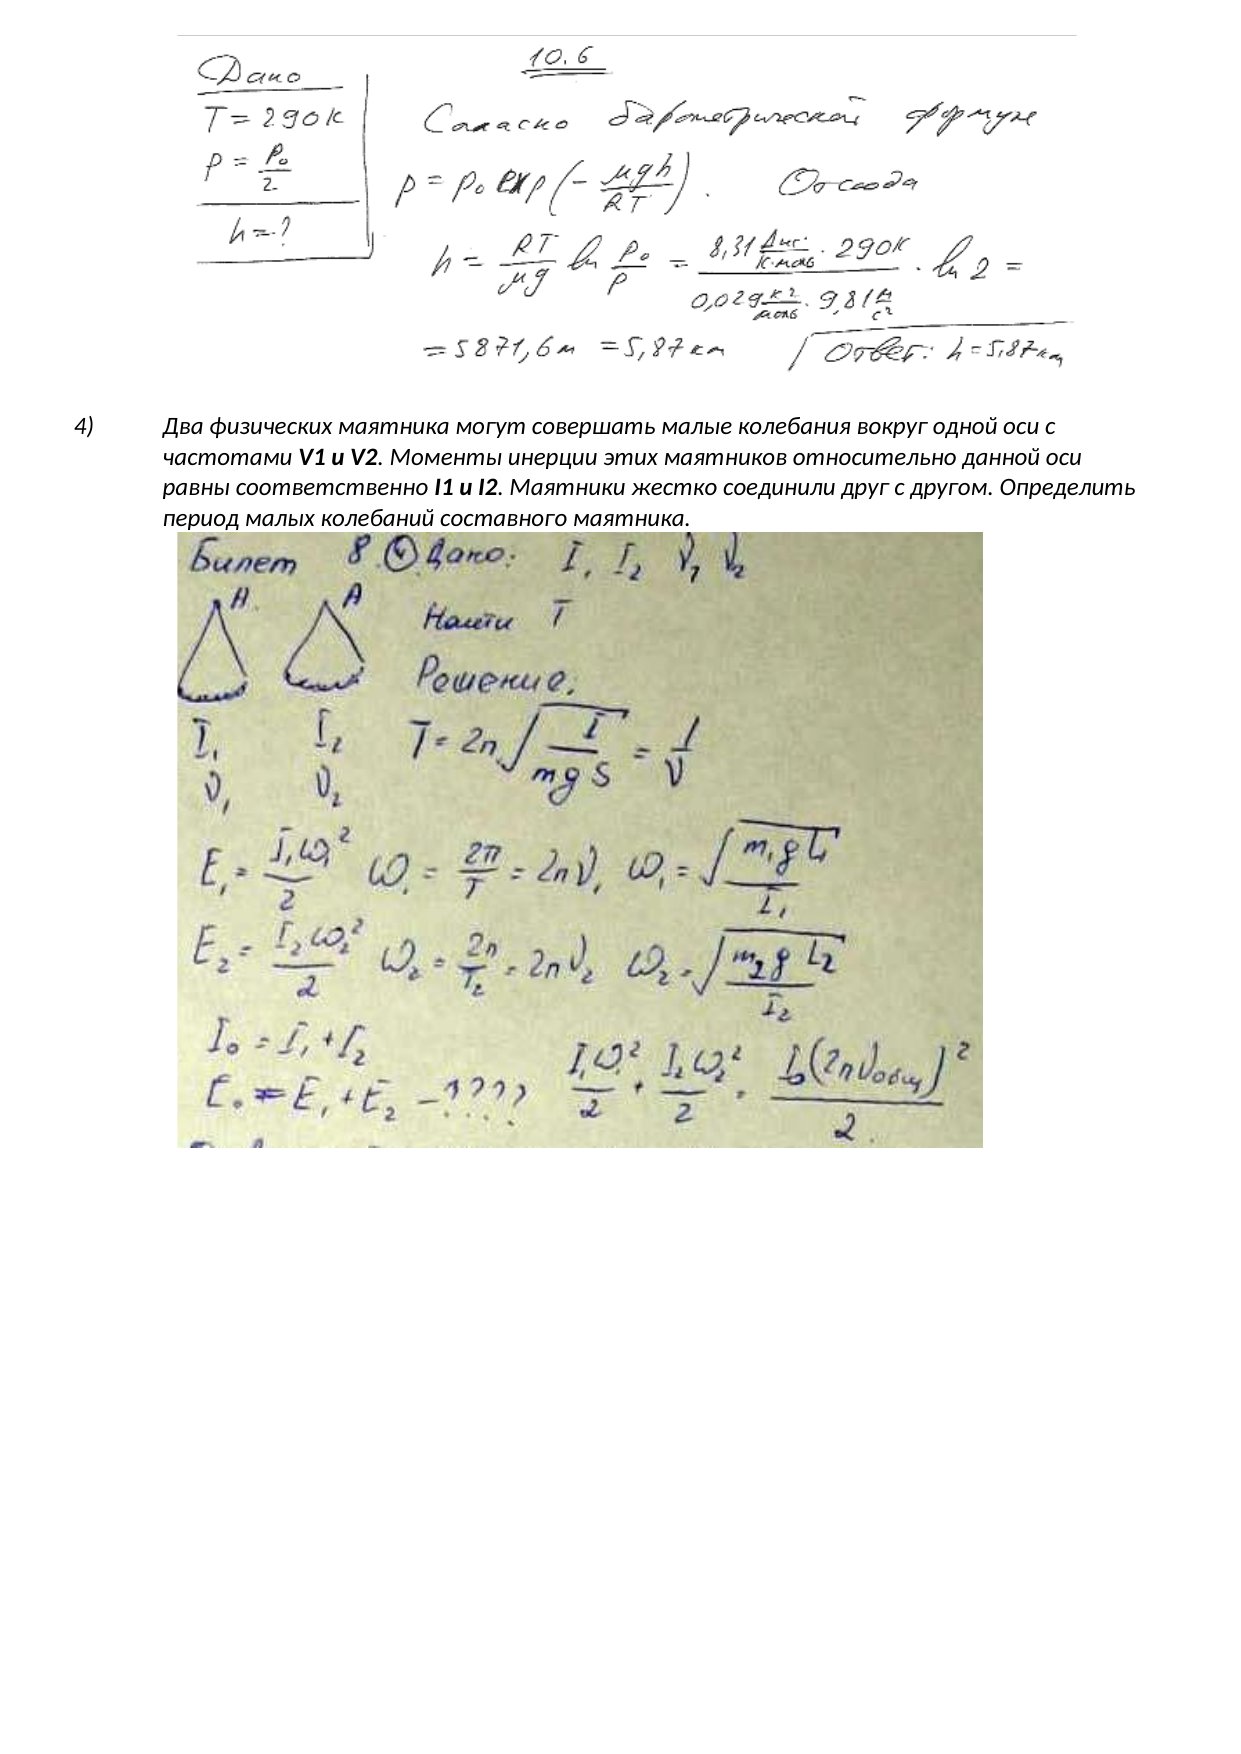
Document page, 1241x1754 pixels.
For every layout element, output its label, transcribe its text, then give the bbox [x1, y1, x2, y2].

picture [177, 532, 983, 1148]
picture [177, 35, 1077, 380]
list Два физических маятника могут совершать малые колебания вокруг одной оси с частотами V1 и V2. Моменты инерции этих маятников относительно данной оси равны соответственно I1 и I2. Маятники жестко соединили друг с другом. Определить период малых колебаний составного маятника. [74, 410, 1152, 532]
